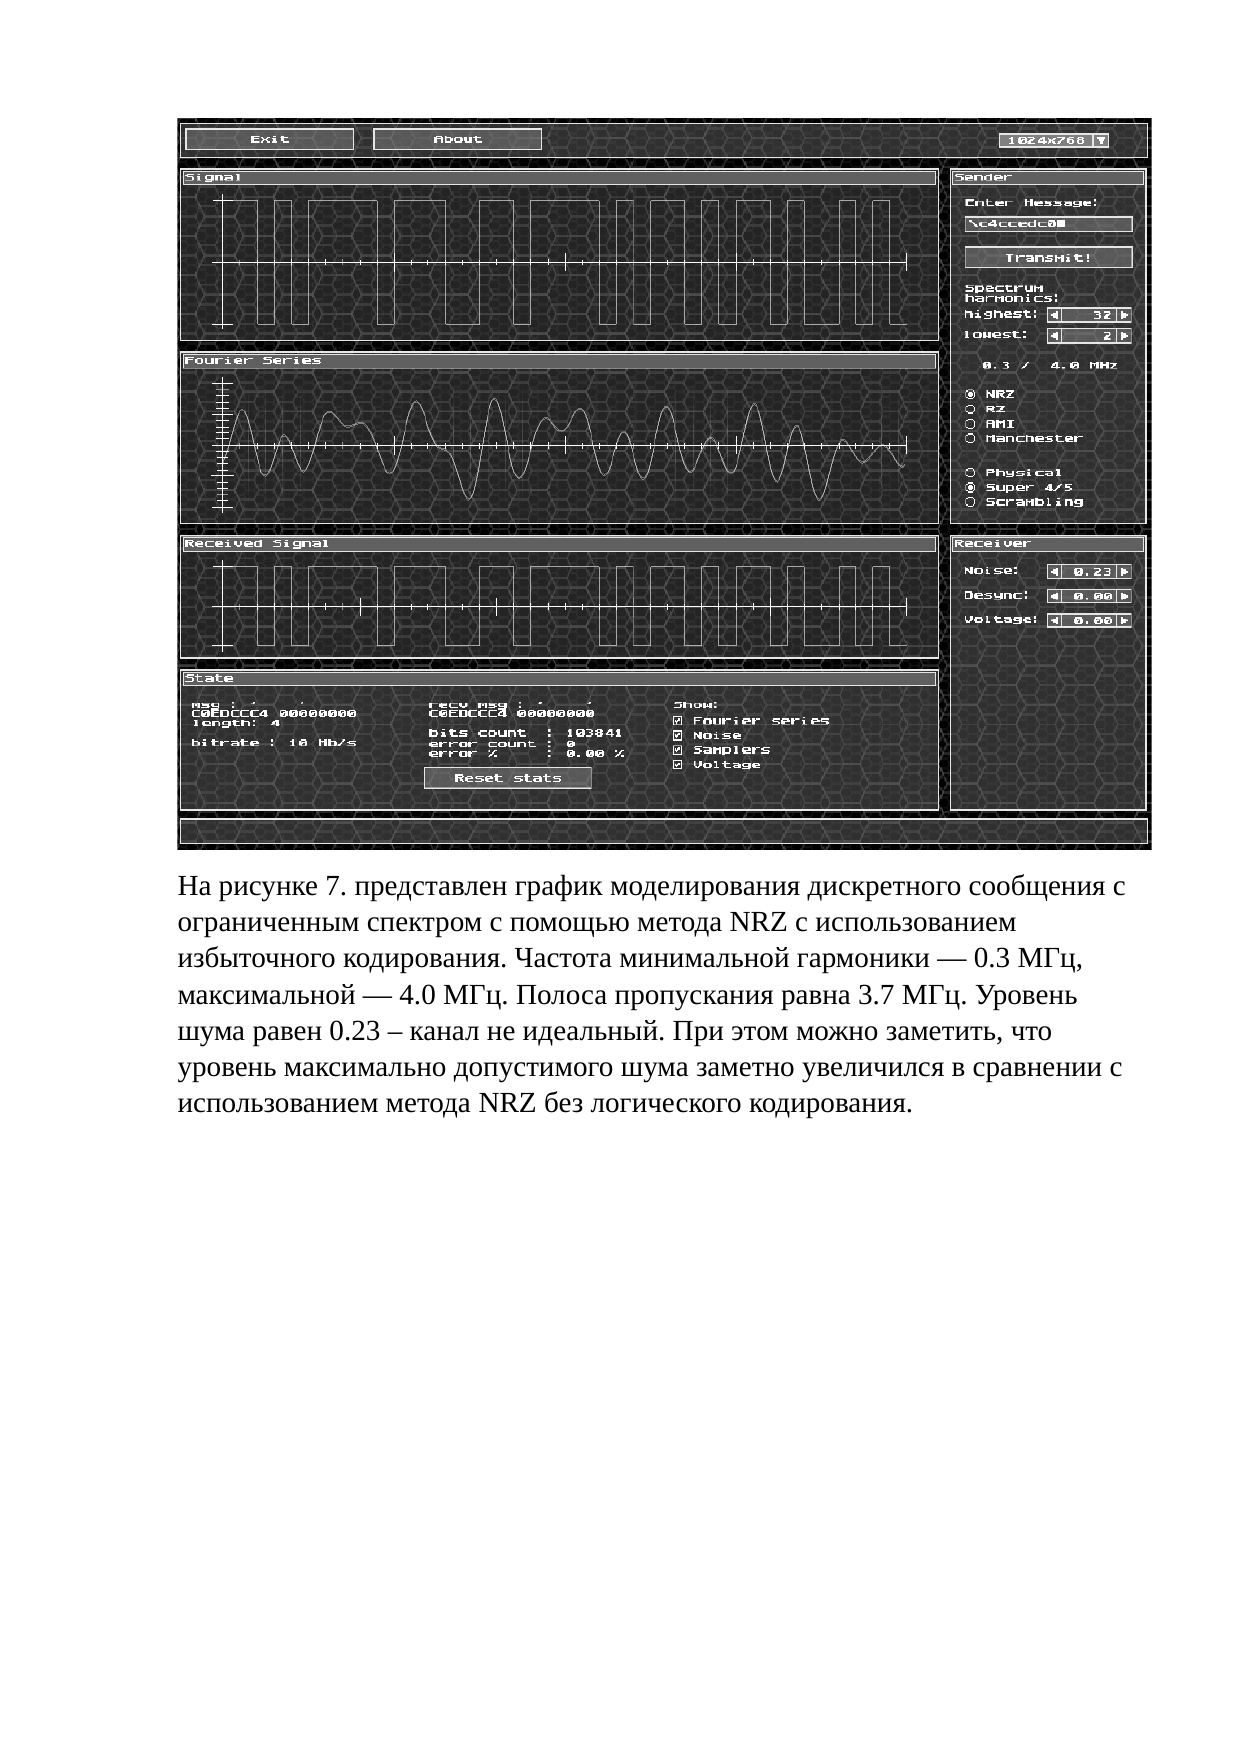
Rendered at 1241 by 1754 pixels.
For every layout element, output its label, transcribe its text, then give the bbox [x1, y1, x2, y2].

picture [177, 118, 1152, 850]
text На рисунке 7. представлен график моделирования дискретного сообщения с ограниченным спектром с помощью метода NRZ с использованием избыточного кодирования. Частота минимальной гармоники — 0.3 МГц, максимальной — 4.0 МГц. Полоса пропускания равна 3.7 МГц. Уровень шума равен 0.23 – канал не идеальный. При этом можно заметить, что уровень максимально допустимого шума заметно увеличился в сравнении с использованием метода NRZ без логического кодирования. [177, 868, 1152, 1119]
